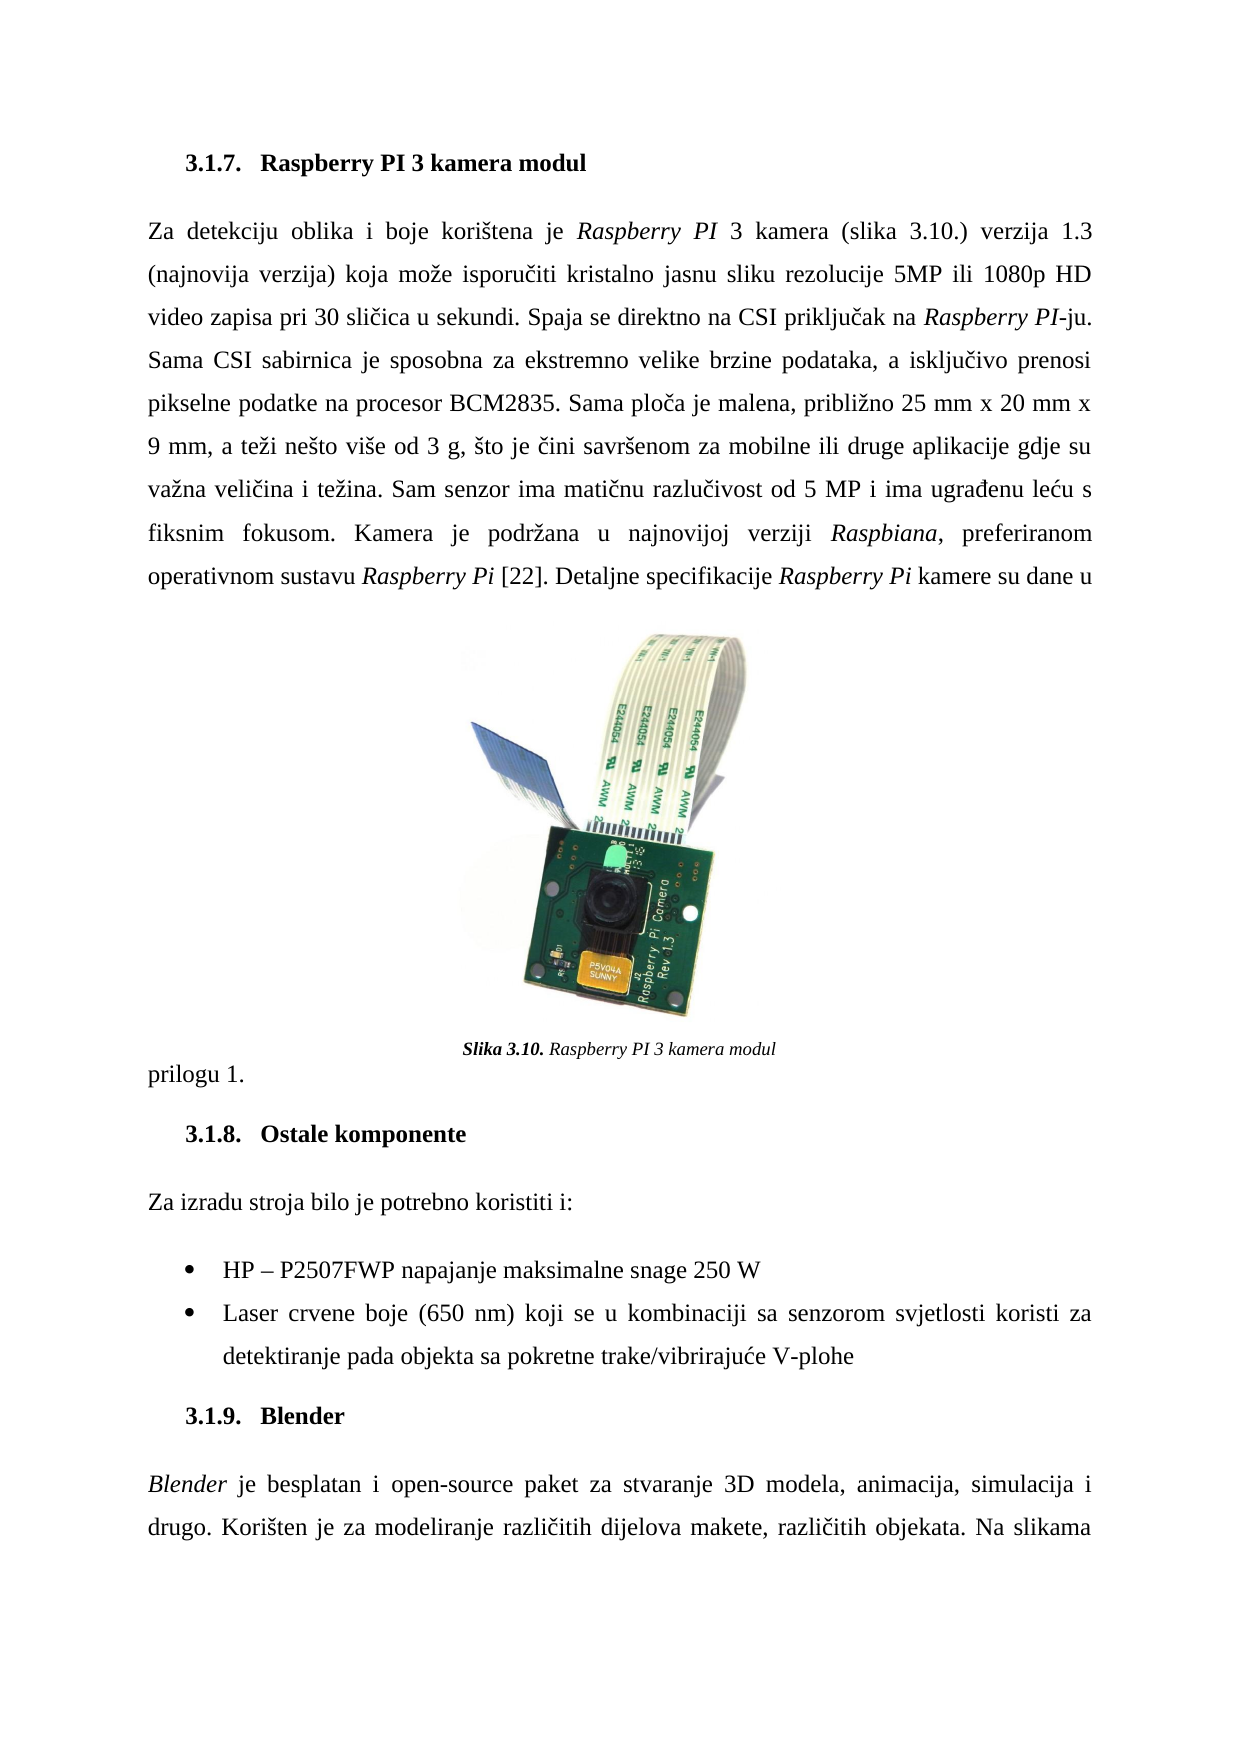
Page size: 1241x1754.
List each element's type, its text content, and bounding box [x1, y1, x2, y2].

subtitle Blender [185, 1401, 1093, 1430]
picture [416, 621, 824, 1030]
list HP – P2507FWP napajanje maksimalne snage 250 W [185, 1255, 1093, 1284]
subtitle Raspberry PI 3 kamera modul [185, 148, 1093, 176]
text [148, 1469, 1093, 1541]
subtitle Ostale komponente [185, 1119, 1093, 1147]
text Za detekciju oblika i boje korištena je Raspberry PI 3 kamera (slika 3.10.) verzija 1.3 (najnovija verzija) koja može isporučiti kristalno jasnu sliku rezolucije 5MP ili 1080p HD video zapisa pri 30 sličica u sekundi. Spaja se direktno na CSI priključak na Raspberry PI-ju. Sama CSI sabirnica je sposobna za ekstremno velike brzine podataka, a isključivo prenosi pikselne podatke na procesor BCM2835. Sama ploča je malena, približno 25 mm x 20 mm x 9 mm, a teži nešto više od 3 g, što je čini savršenom za mobilne ili druge aplikacije gdje su važna veličina i težina. Sam senzor ima matičnu razlučivost od 5 MP i ima ugrađenu leću s fiksnim fokusom. Kamera je podržana u najnovijoj verziji Raspbiana, preferiranom operativnom sustavu Raspberry Pi [22]. Detaljne specifikacije Raspberry Pi kamere su dane u prilogu 1. [148, 216, 1093, 1088]
text Za izradu stroja bilo je potrebno koristiti i: [148, 1187, 1093, 1216]
list Laser crvene boje (650 nm) koji se u kombinaciji sa senzorom svjetlosti koristi za detektiranje pada objekta sa pokretne trake/vibrirajuće V-plohe [185, 1298, 1093, 1370]
